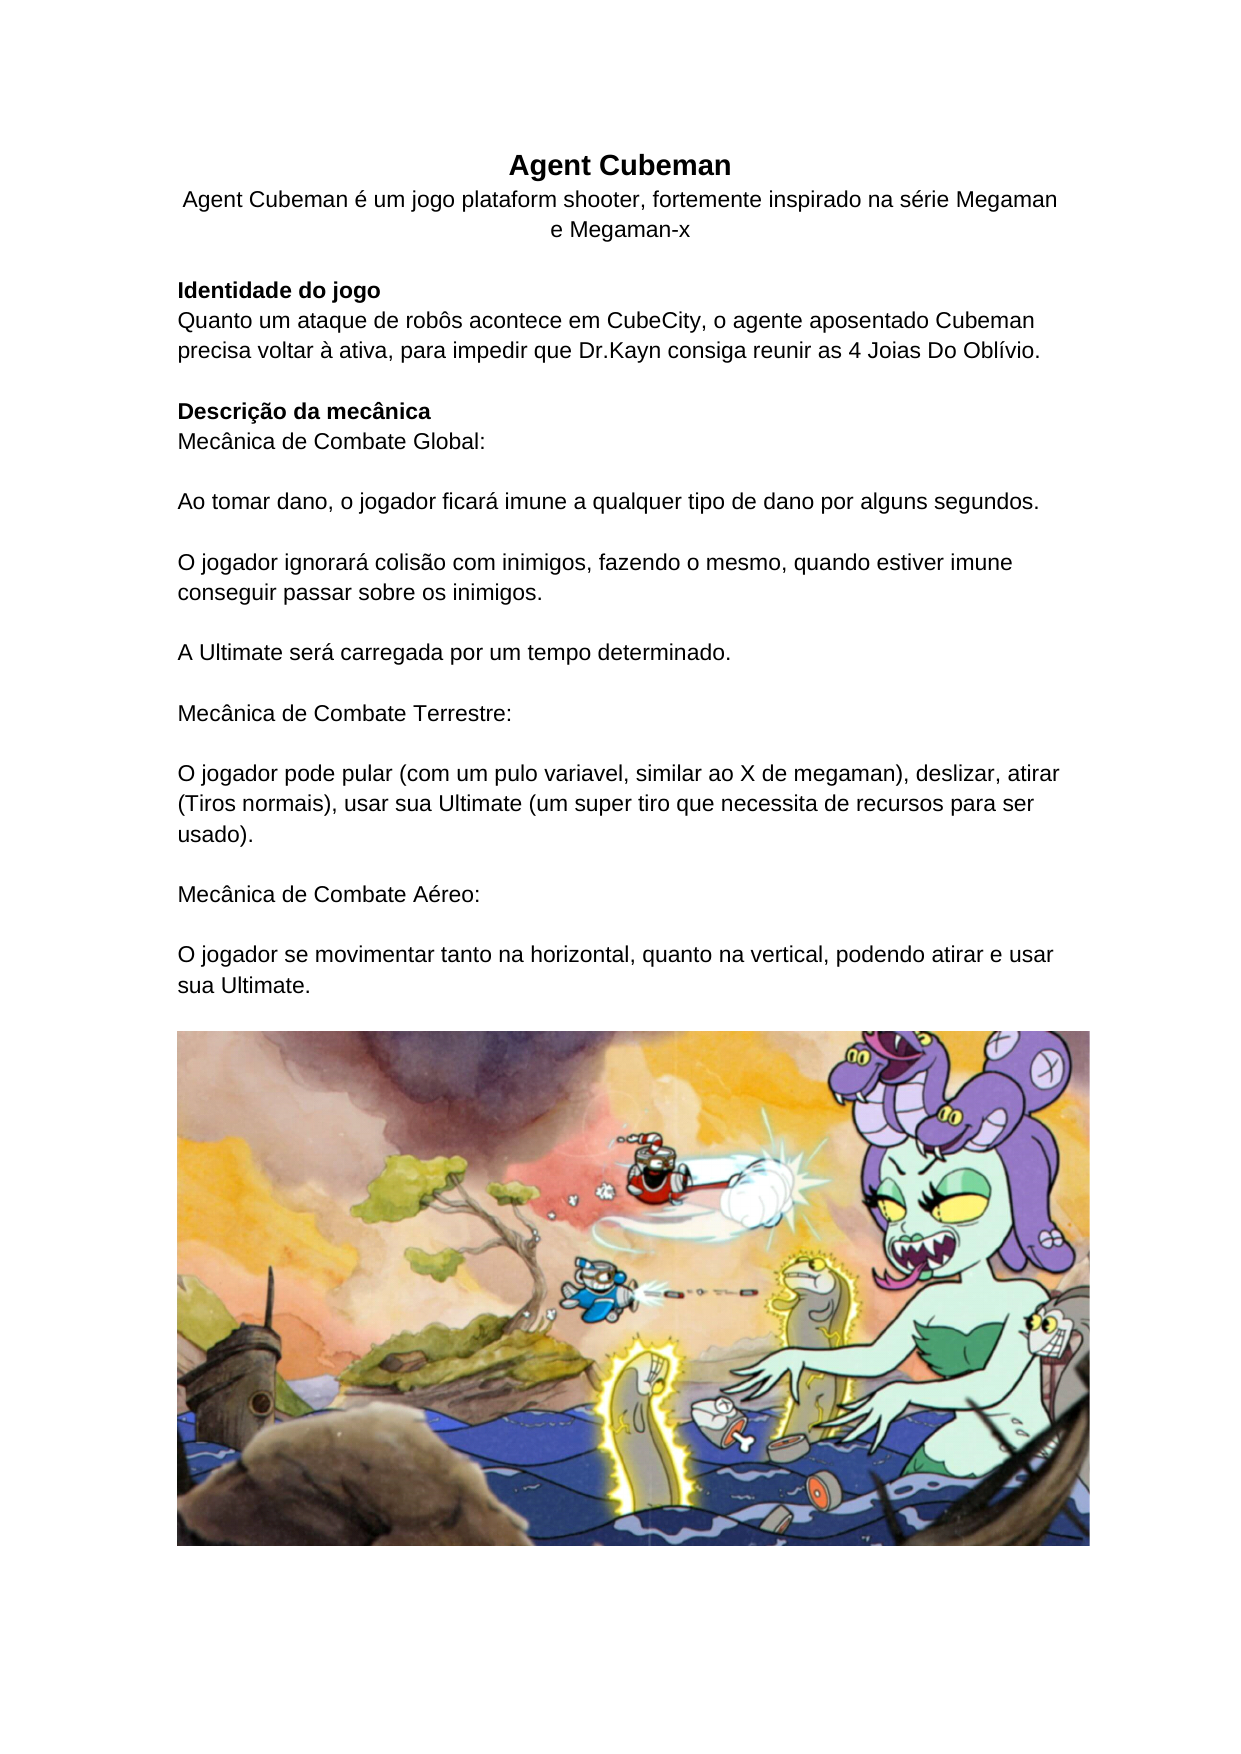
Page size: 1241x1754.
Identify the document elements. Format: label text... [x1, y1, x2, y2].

text Descrição da mecânica [177, 398, 1063, 424]
text Mecânica de Combate Aéreo: [177, 881, 1063, 907]
text Quanto um ataque de robôs acontece em CubeCity, o agente aposentado Cubeman precisa voltar à ativa, para impedir que Dr.Kayn consiga reunir as 4 Joias Do Oblívio. [177, 307, 1063, 363]
text O jogador ignorará colisão com inimigos, fazendo o mesmo, quando estiver imune conseguir passar sobre os inimigos. [177, 549, 1063, 605]
text A Ultimate será carregada por um tempo determinado. [177, 639, 1063, 666]
picture [177, 1031, 1090, 1546]
text Mecânica de Combate Terrestre: [177, 700, 1063, 726]
text Agent Cubeman [177, 148, 1063, 181]
text Identidade do jogo [177, 277, 1063, 303]
text O jogador se movimentar tanto na horizontal, quanto na vertical, podendo atirar e usar sua Ultimate. [177, 941, 1063, 998]
text Mecânica de Combate Global: [177, 428, 1063, 454]
text Agent Cubeman é um jogo plataform shooter, fortemente inspirado na série Megaman e Megaman-x [177, 186, 1063, 243]
text Ao tomar dano, o jogador ficará imune a qualquer tipo de dano por alguns segundos. [177, 488, 1063, 514]
text O jogador pode pular (com um pulo variavel, similar ao X de megaman), deslizar, atirar (Tiros normais), usar sua Ultimate (um super tiro que necessita de recursos para ser usado). [177, 760, 1063, 847]
